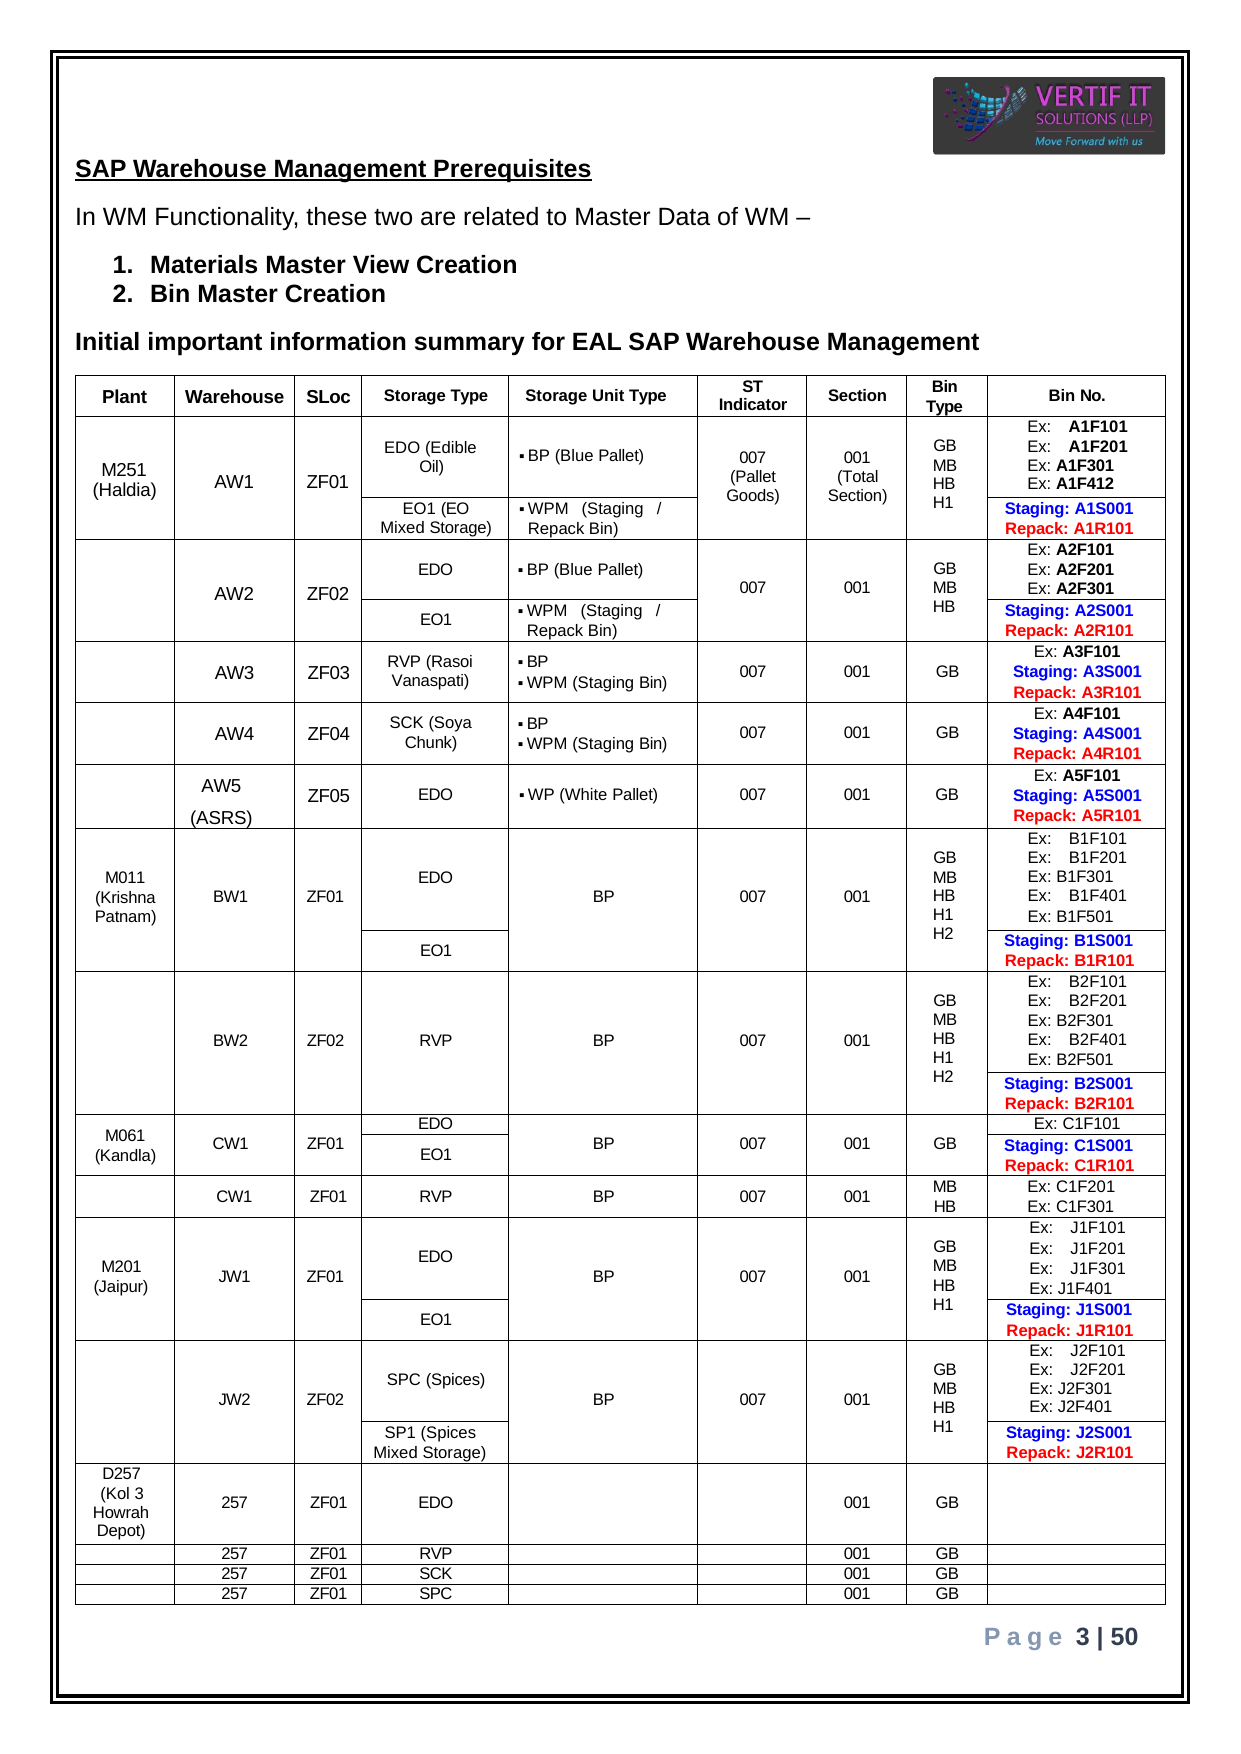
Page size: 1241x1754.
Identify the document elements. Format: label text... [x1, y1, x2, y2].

table_cell [76, 972, 174, 1113]
table_cell SCK [362, 1565, 508, 1584]
table_cell ZF01 [295, 1176, 361, 1217]
table_cell Staging: B1S001 Repack: B1R101 [988, 931, 1165, 971]
table_cell GB [907, 642, 987, 702]
table_cell 257 [175, 1464, 294, 1543]
table_cell EDO [362, 1115, 508, 1134]
table_cell Ex: J2F101 Ex: J2F201 Ex: J2F301 Ex: J2F401 [988, 1341, 1165, 1421]
table_header Storage Type [362, 376, 508, 416]
table_cell CW1 [175, 1176, 294, 1217]
table_cell BP [509, 1176, 697, 1217]
table_cell EDO [362, 1218, 508, 1298]
table_cell GB [907, 1565, 987, 1584]
table_cell ZF02 [295, 1341, 361, 1463]
table_cell AW2 [175, 540, 294, 641]
table_cell 001 [807, 1565, 906, 1584]
table_cell [988, 1565, 1165, 1584]
table_cell ZF01 [295, 829, 361, 971]
table_cell 007 [698, 703, 806, 764]
table_cell Staging: A1S001 Repack: A1R101 [988, 498, 1165, 538]
table_cell Ex: C1F101 [988, 1115, 1165, 1134]
table_cell WPM (Staging / Repack Bin) [509, 498, 697, 538]
table_cell 001 [807, 765, 906, 828]
table_cell Ex: A1F101 Ex: A1F201 Ex: A1F301 Ex: A1F412 [988, 417, 1165, 497]
table_cell JW2 [175, 1341, 294, 1463]
table_cell WP (White Pallet) [509, 765, 697, 828]
table_cell 257 [175, 1565, 294, 1584]
table_header Warehouse [175, 376, 294, 416]
table_header ST Indicator [698, 376, 806, 416]
table_cell ZF02 [295, 540, 361, 641]
table_cell SCK (Soya Chunk) [362, 703, 508, 764]
table_cell Ex: C1F201 Ex: C1F301 [988, 1176, 1165, 1217]
table_cell M011 (Krishna Patnam) [76, 829, 174, 971]
table_cell [988, 1464, 1165, 1543]
list Materials Master View Creation [112, 250, 1165, 279]
table_cell [76, 703, 174, 764]
table_cell 007 (Pallet Goods) [698, 417, 806, 538]
table_cell WPM (Staging / Repack Bin) [509, 600, 697, 641]
table_cell GB MB HB H1 [907, 1341, 987, 1463]
table_cell 007 [698, 972, 806, 1113]
table_cell EDO [362, 765, 508, 828]
table_cell [76, 1585, 174, 1604]
table_cell BP WPM (Staging Bin) [509, 703, 697, 764]
table_cell Ex: A5F101 Staging: A5S001 Repack: A5R101 [988, 765, 1165, 828]
table_cell BP WPM (Staging Bin) [509, 642, 697, 702]
table_cell BW2 [175, 972, 294, 1113]
table_cell BP [509, 1218, 697, 1340]
table_cell BP [509, 1341, 697, 1463]
table_cell ZF01 [295, 1585, 361, 1604]
table_cell BP [509, 972, 697, 1113]
table_cell SPC [362, 1585, 508, 1604]
table_cell Ex: J1F101 Ex: J1F201 Ex: J1F301 Ex: J1F401 [988, 1218, 1165, 1298]
table_cell M061 (Kandla) [76, 1115, 174, 1175]
table_cell [698, 1565, 806, 1584]
table_cell ZF04 [295, 703, 361, 764]
table_cell RVP [362, 1545, 508, 1564]
table_cell 007 [698, 642, 806, 702]
table_cell GB MB HB H1 H2 [907, 972, 987, 1113]
table_cell Staging: J2S001 Repack: J2R101 [988, 1422, 1165, 1463]
table_cell RVP (Rasoi Vanaspati) [362, 642, 508, 702]
table_cell ZF02 [295, 972, 361, 1113]
table_cell 007 [698, 829, 806, 971]
table_header Bin Type [907, 376, 987, 416]
table_cell BP (Blue Pallet) [509, 417, 697, 497]
table_cell 257 [175, 1545, 294, 1564]
table_cell GB MB HB H1 H2 [907, 829, 987, 971]
table_cell [76, 642, 174, 702]
table_cell ZF01 [295, 417, 361, 538]
table_cell 001 [807, 972, 906, 1113]
table_cell 001 [807, 642, 906, 702]
table_cell 001 [807, 1545, 906, 1564]
table_cell Staging: J1S001 Repack: J1R101 [988, 1300, 1165, 1340]
table_cell D257 (Kol 3 Howrah Depot) [76, 1464, 174, 1543]
table_cell GB MB HB H1 [907, 1218, 987, 1340]
table_cell [76, 1545, 174, 1564]
table_cell SPC (Spices) [362, 1341, 508, 1421]
table_cell EDO [362, 1464, 508, 1543]
table_cell RVP [362, 972, 508, 1113]
table_cell 007 [698, 1218, 806, 1340]
table_header Plant [76, 376, 174, 416]
table_cell EDO [362, 829, 508, 929]
table_cell [509, 1545, 697, 1564]
table_cell 001 (Total Section) [807, 417, 906, 538]
table_cell BW1 [175, 829, 294, 971]
table_cell 001 [807, 1341, 906, 1463]
table_cell AW1 [175, 417, 294, 538]
table_cell JW1 [175, 1218, 294, 1340]
table_cell [76, 1565, 174, 1584]
table_cell 007 [698, 1115, 806, 1175]
table_cell EO1 [362, 1135, 508, 1175]
table_cell MB HB [907, 1176, 987, 1217]
table_cell EO1 [362, 600, 508, 641]
table_cell RVP [362, 1176, 508, 1217]
table_cell Ex: B1F101 Ex: B1F201 Ex: B1F301 Ex: B1F401 Ex: B1F501 [988, 829, 1165, 929]
table_cell SP1 (Spices Mixed Storage) [362, 1422, 508, 1463]
table_cell 007 [698, 765, 806, 828]
table_cell BP [509, 1115, 697, 1175]
table_cell EO1 (EO Mixed Storage) [362, 498, 508, 538]
table_cell 001 [807, 540, 906, 641]
table_cell 001 [807, 703, 906, 764]
table_cell Ex: B2F101 Ex: B2F201 Ex: B2F301 Ex: B2F401 Ex: B2F501 [988, 972, 1165, 1072]
table_cell [76, 765, 174, 828]
table_cell EDO [362, 540, 508, 599]
table_cell GB [907, 1115, 987, 1175]
table_cell CW1 [175, 1115, 294, 1175]
table_cell ZF01 [295, 1464, 361, 1543]
table_cell [509, 1464, 697, 1543]
table_cell [698, 1585, 806, 1604]
text In WM Functionality, these two are related to Master Data of WM – [75, 202, 1165, 231]
table_cell AW3 [175, 642, 294, 702]
text Initial important information summary for EAL SAP Warehouse Management [75, 327, 1165, 356]
table_cell EDO (Edible Oil) [362, 417, 508, 497]
table_header SLoc [295, 376, 361, 416]
table_cell 007 [698, 1341, 806, 1463]
table_header Bin No. [988, 376, 1165, 416]
table_cell M201 (Jaipur) [76, 1218, 174, 1340]
table_cell 001 [807, 1464, 906, 1543]
table_cell 001 [807, 1176, 906, 1217]
table_cell GB MB HB [907, 540, 987, 641]
table_header Section [807, 376, 906, 416]
table_cell 001 [807, 1115, 906, 1175]
table_cell [698, 1464, 806, 1543]
table_cell [76, 540, 174, 641]
table_cell ZF01 [295, 1565, 361, 1584]
table_cell [988, 1545, 1165, 1564]
table_cell AW4 [175, 703, 294, 764]
table_cell EO1 [362, 1300, 508, 1340]
table_cell GB MB HB H1 [907, 417, 987, 538]
table_cell Ex: A2F101 Ex: A2F201 Ex: A2F301 [988, 540, 1165, 599]
table_cell Ex: A3F101 Staging: A3S001 Repack: A3R101 [988, 642, 1165, 702]
table_cell ZF01 [295, 1545, 361, 1564]
table_cell [76, 1341, 174, 1463]
table_cell GB [907, 703, 987, 764]
table_cell BP [509, 829, 697, 971]
table_cell 007 [698, 540, 806, 641]
table_cell [698, 1545, 806, 1564]
table_cell 007 [698, 1176, 806, 1217]
table_cell GB [907, 765, 987, 828]
table_cell AW5 (ASRS) [175, 765, 294, 828]
table_cell ZF01 [295, 1218, 361, 1340]
table_cell GB [907, 1545, 987, 1564]
table_cell ZF01 [295, 1115, 361, 1175]
table_cell EO1 [362, 931, 508, 971]
picture [930, 75, 1166, 155]
table_cell [509, 1565, 697, 1584]
table_cell 001 [807, 1585, 906, 1604]
table_cell Ex: A4F101 Staging: A4S001 Repack: A4R101 [988, 703, 1165, 764]
table_cell [76, 1176, 174, 1217]
table_cell ZF03 [295, 642, 361, 702]
table_cell BP (Blue Pallet) [509, 540, 697, 599]
table_cell [509, 1585, 697, 1604]
table_cell Staging: B2S001 Repack: B2R101 [988, 1073, 1165, 1113]
table_cell [988, 1585, 1165, 1604]
table_cell Staging: C1S001 Repack: C1R101 [988, 1135, 1165, 1175]
text SAP Warehouse Management Prerequisites [75, 154, 1165, 183]
table_cell 257 [175, 1585, 294, 1604]
table_cell ZF05 [295, 765, 361, 828]
table_header Storage Unit Type [509, 376, 697, 416]
table_cell GB [907, 1464, 987, 1543]
table_cell 001 [807, 1218, 906, 1340]
table_cell 001 [807, 829, 906, 971]
table_cell GB [907, 1585, 987, 1604]
list Bin Master Creation [112, 279, 1165, 308]
table_cell Staging: A2S001 Repack: A2R101 [988, 600, 1165, 641]
table_cell M251 (Haldia) [76, 417, 174, 538]
